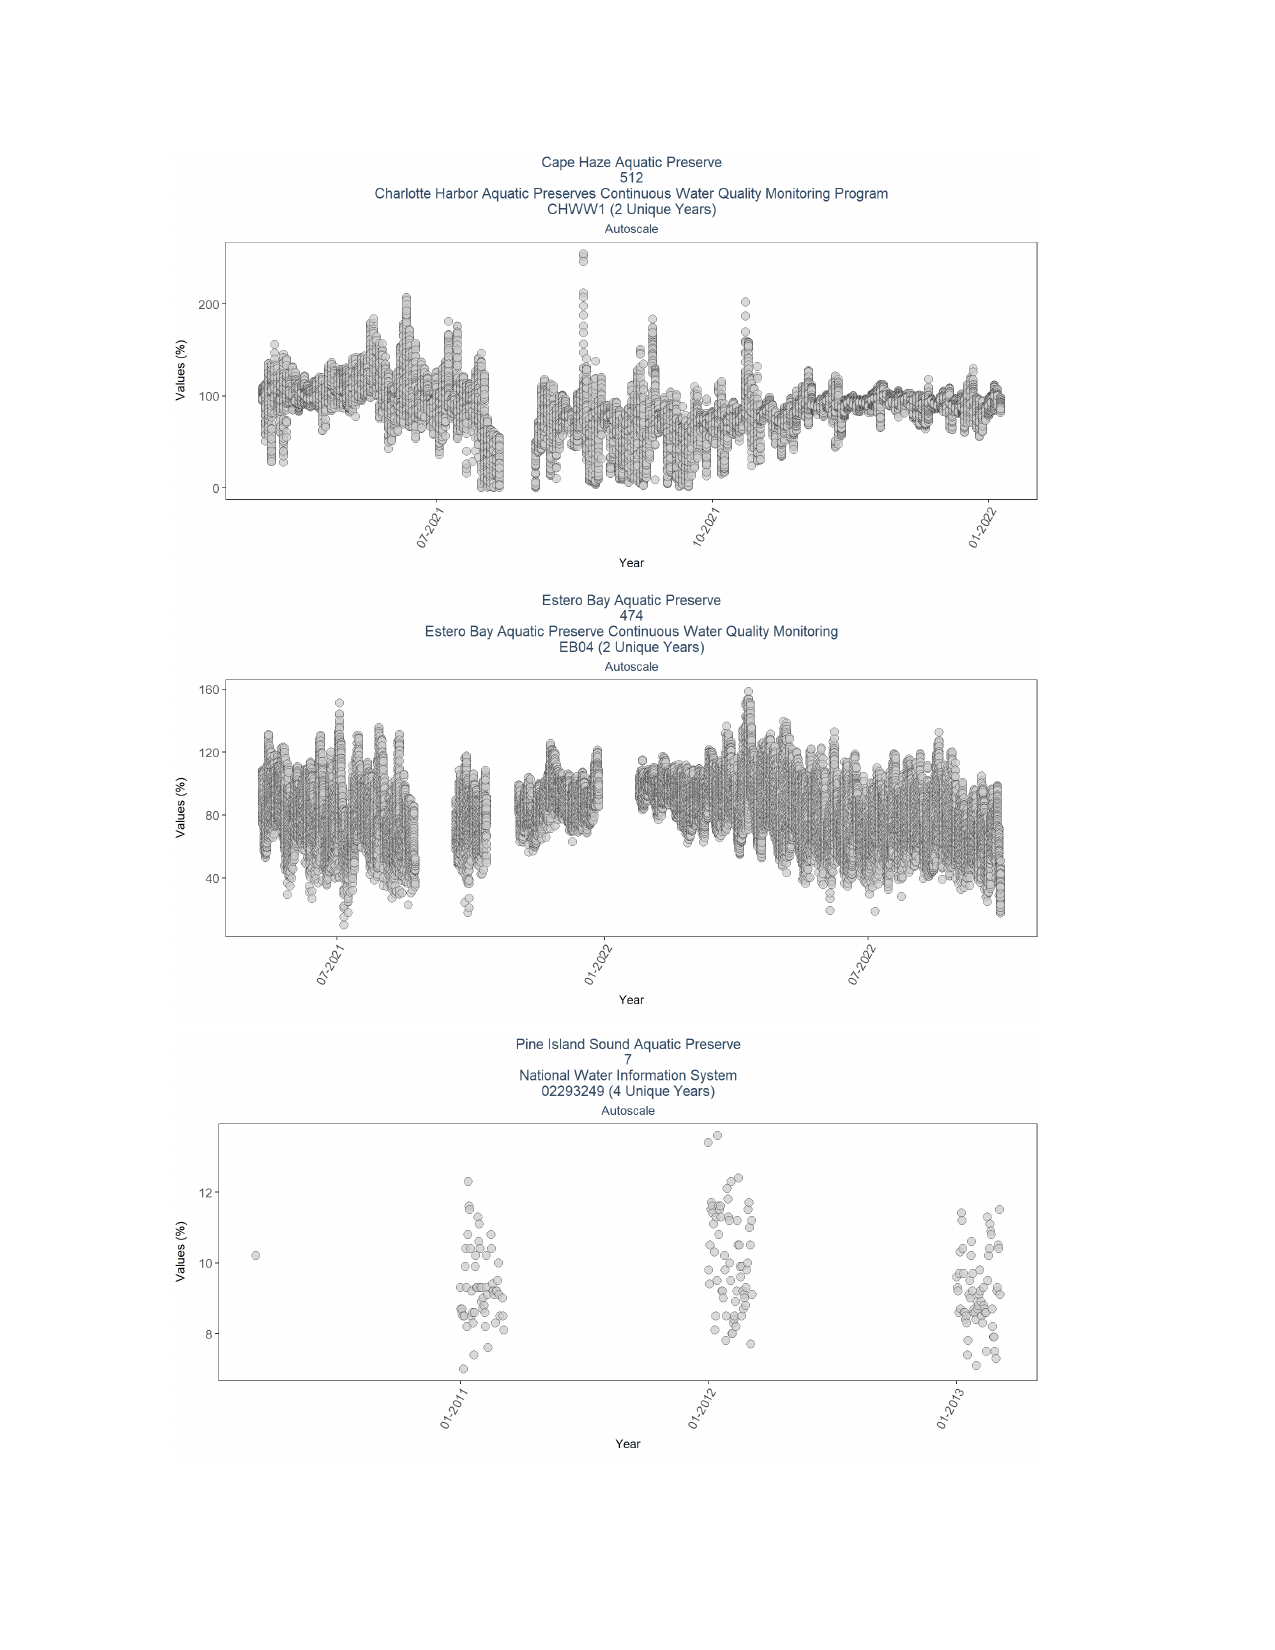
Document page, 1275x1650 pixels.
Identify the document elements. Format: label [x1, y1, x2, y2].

picture [168, 150, 1044, 1025]
picture [168, 1031, 1044, 1469]
